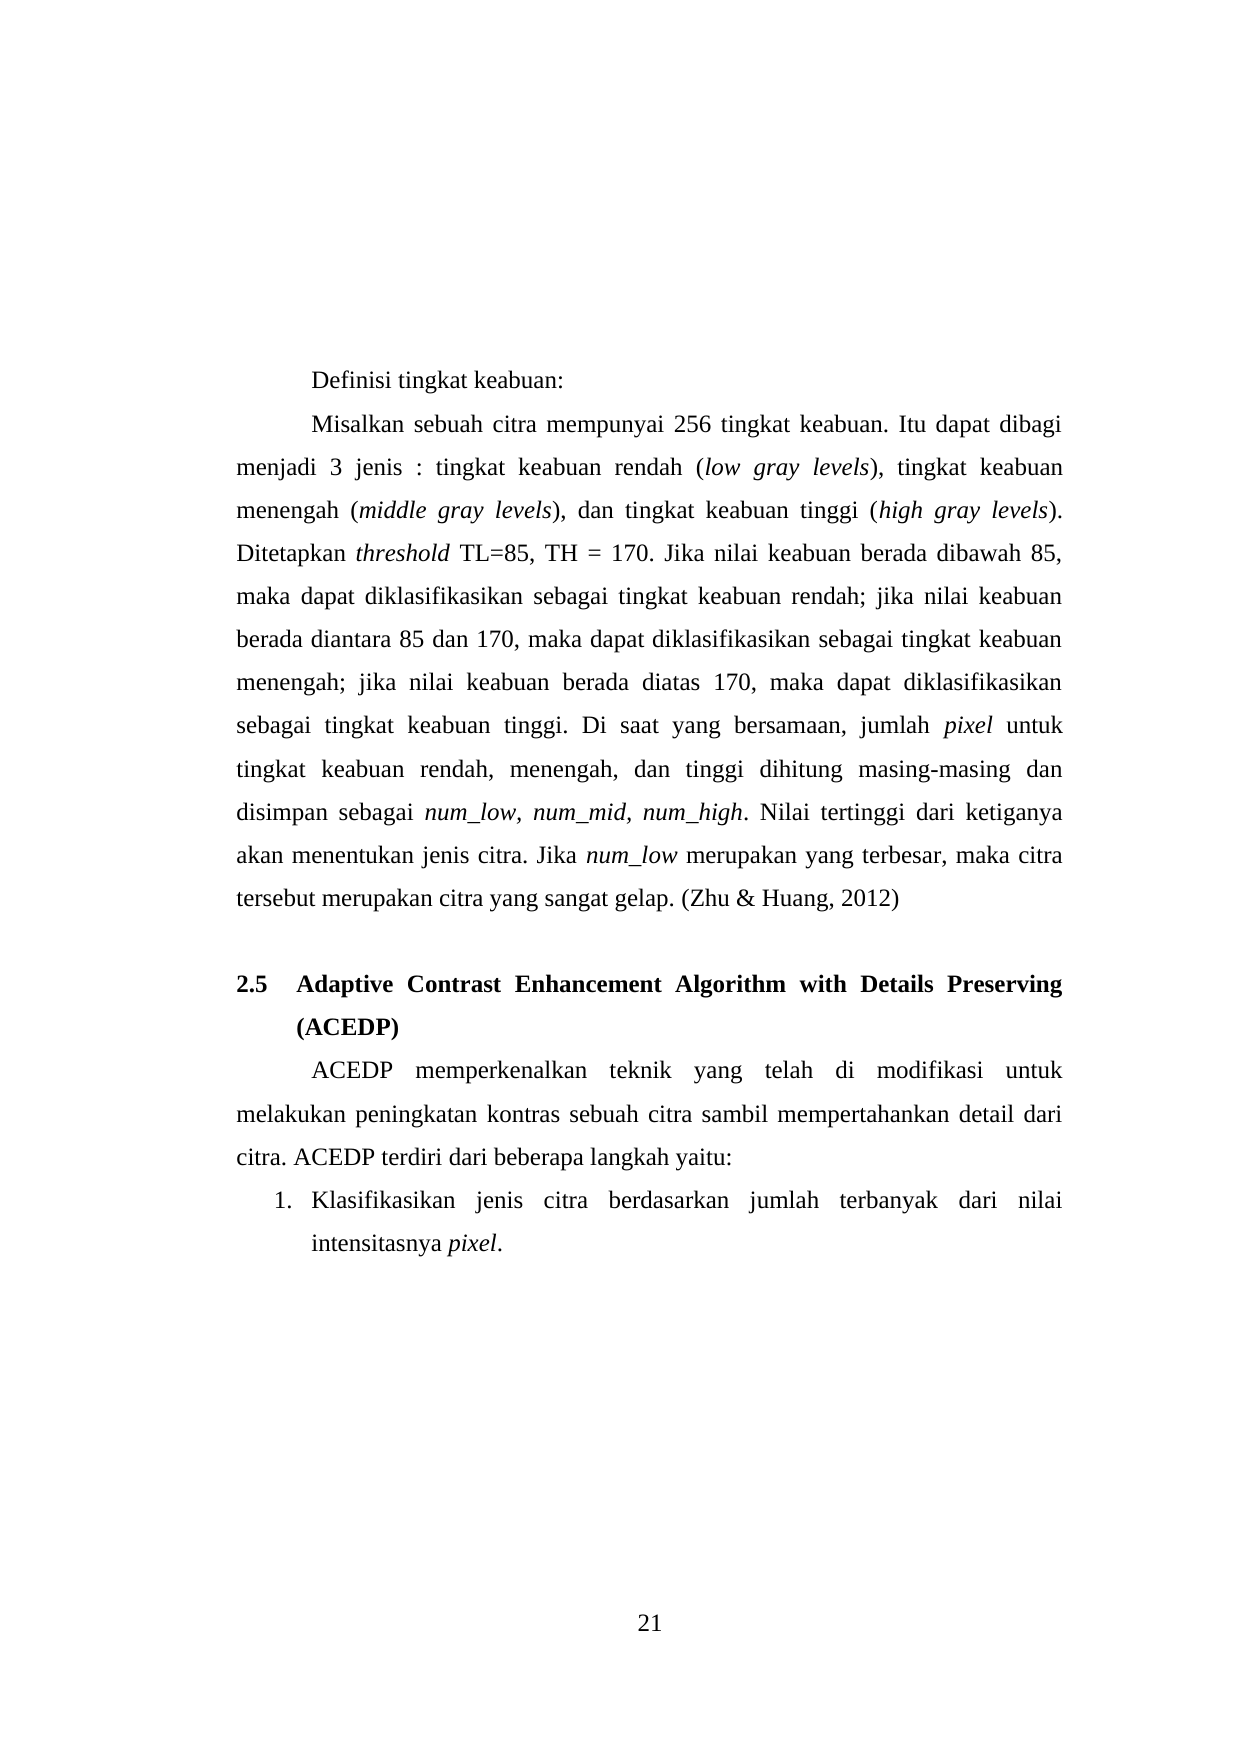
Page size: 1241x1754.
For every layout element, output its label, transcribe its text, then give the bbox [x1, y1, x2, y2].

text Definisi tingkat keabuan: [236, 366, 1063, 394]
text Misalkan sebuah citra mempunyai 256 tingkat keabuan. Itu dapat dibagi menjadi 3 jenis : tingkat keabuan rendah (low gray levels), tingkat keabuan menengah (middle gray levels), dan tingkat keabuan tinggi (high gray levels). Ditetapkan threshold TL=85, TH = 170. Jika nilai keabuan berada dibawah 85, maka dapat diklasifikasikan sebagai tingkat keabuan rendah; jika nilai keabuan berada diantara 85 dan 170, maka dapat diklasifikasikan sebagai tingkat keabuan menengah; jika nilai keabuan berada diatas 170, maka dapat diklasifikasikan sebagai tingkat keabuan tinggi. Di saat yang bersamaan, jumlah pixel untuk tingkat keabuan rendah, menengah, dan tinggi dihitung masing-masing dan disimpan sebagai num_low, num_mid, num_high. Nilai tertinggi dari ketiganya akan menentukan jenis citra. Jika num_low merupakan yang terbesar, maka citra tersebut merupakan citra yang sangat gelap. [236, 409, 1063, 912]
subtitle Adaptive Contrast Enhancement Algorithm with Details Preserving (ACEDP) [236, 969, 1063, 1041]
text ACEDP memperkenalkan teknik yang telah di modifikasi untuk melakukan peningkatan kontras sebuah citra sambil mempertahankan detail dari citra. ACEDP terdiri dari beberapa langkah yaitu: [236, 1056, 1063, 1171]
list Klasifikasikan jenis citra berdasarkan jumlah terbanyak dari nilai intensitasnya pixel. [274, 1185, 1063, 1257]
